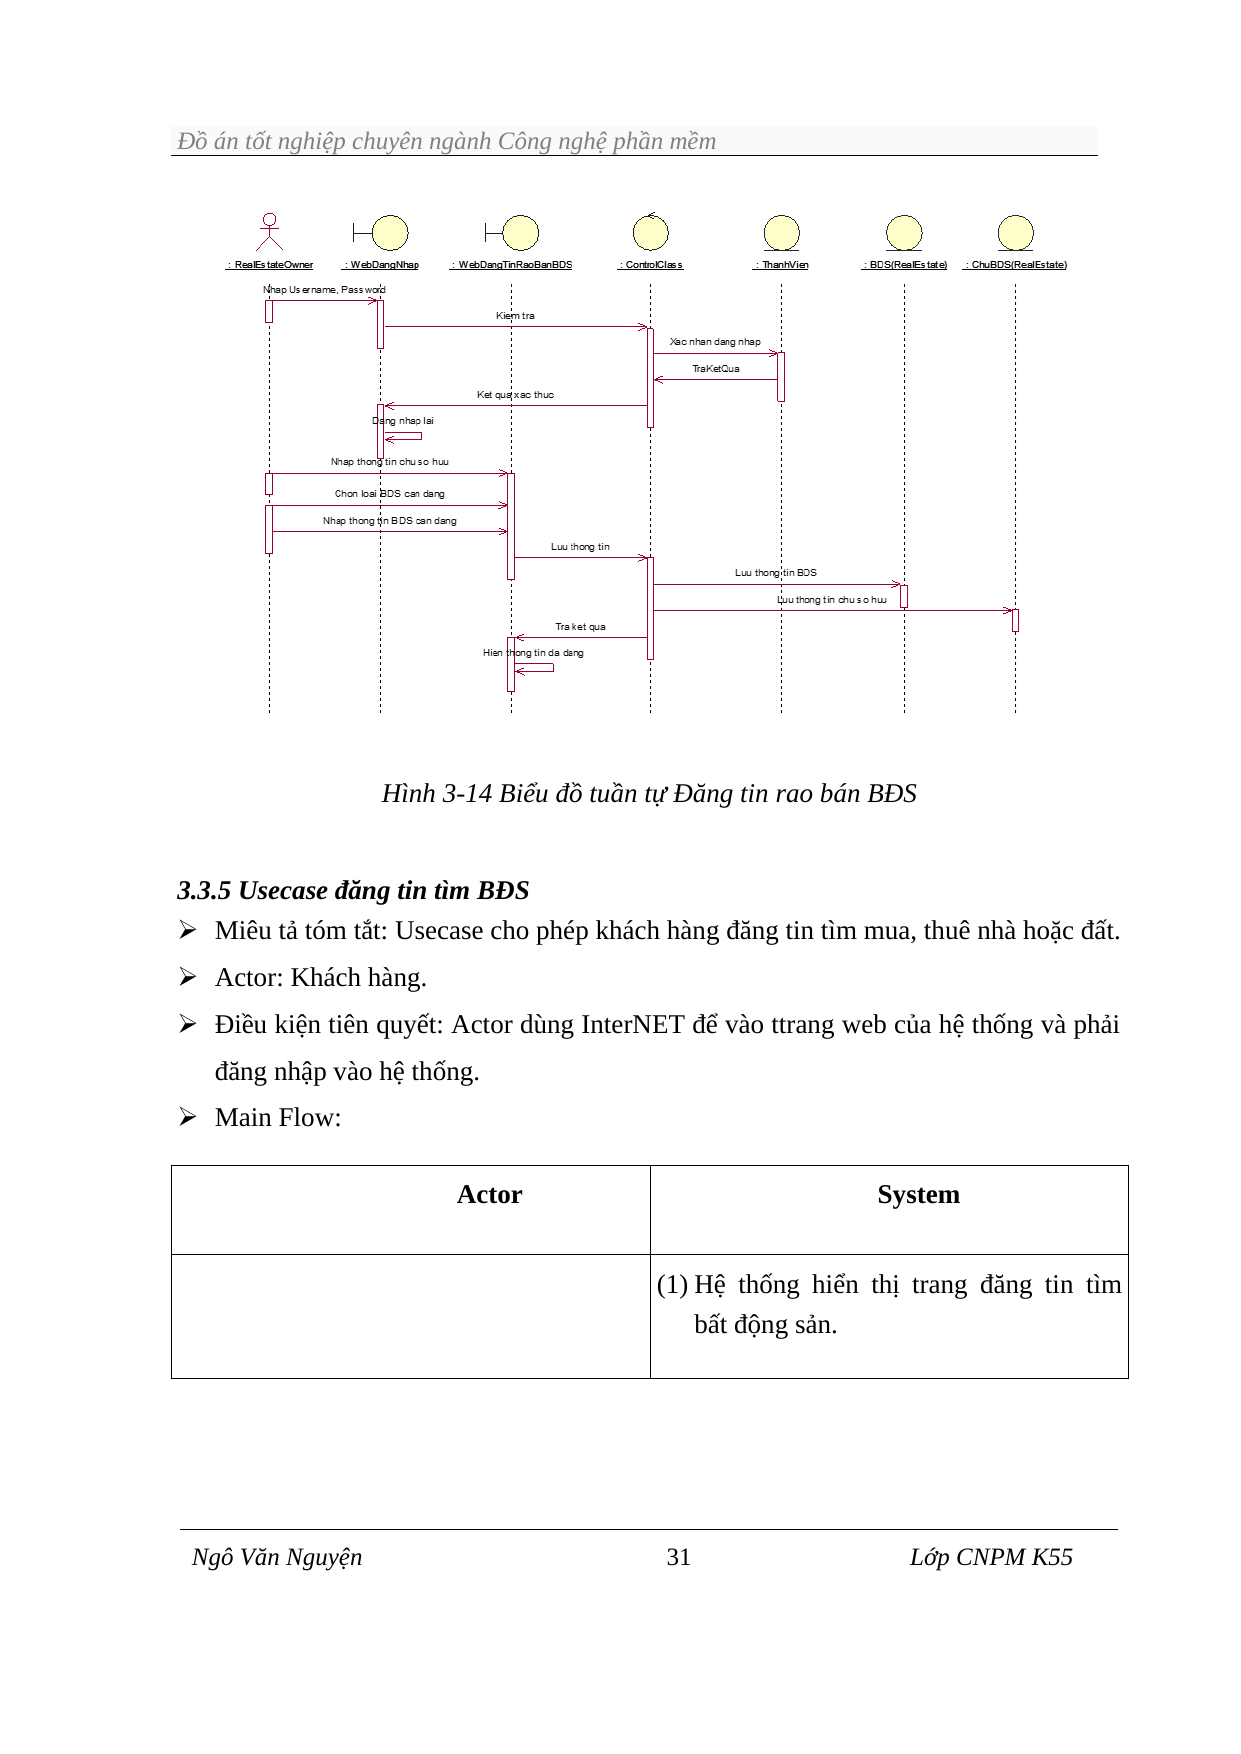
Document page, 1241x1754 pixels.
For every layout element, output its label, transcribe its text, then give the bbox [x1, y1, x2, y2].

list Main Flow: [177, 1101, 1122, 1133]
table_cell Hệ thống hiển thị trang đăng tin tìm bất động sản. [651, 1255, 1128, 1378]
picture [183, 185, 1116, 768]
subtitle Usecase đăng tin tìm BĐS [177, 874, 1122, 905]
list Miêu tả tóm tắt: Usecase cho phép khách hàng đăng tin tìm mua, thuê nhà hoặc đất. [177, 914, 1122, 946]
list Điều kiện tiên quyết: Actor dùng InterNET để vào ttrang web của hệ thống và phải đăng nhập vào hệ thống. [177, 1008, 1122, 1086]
list Actor: Khách hàng. [177, 961, 1122, 992]
table_header System [651, 1166, 1128, 1254]
table_header Actor [172, 1166, 650, 1254]
table_cell [172, 1255, 650, 1378]
